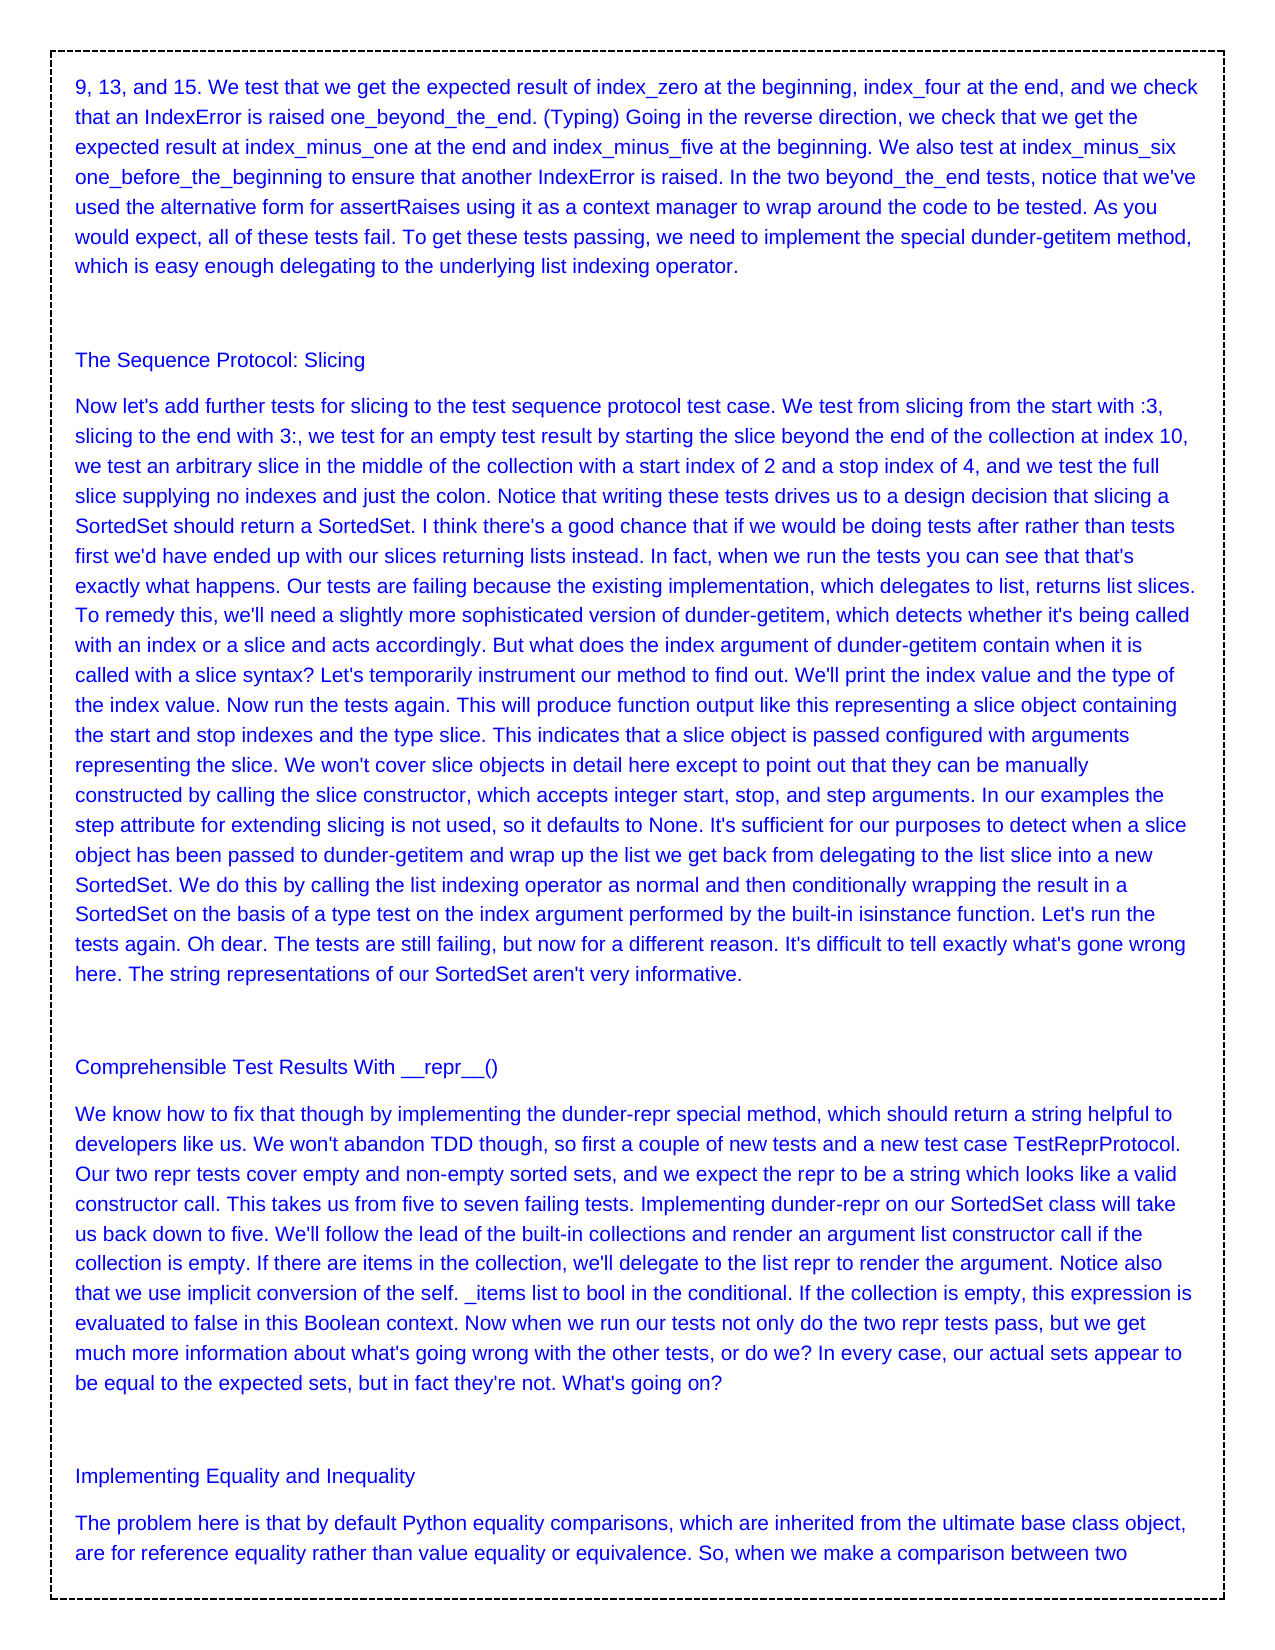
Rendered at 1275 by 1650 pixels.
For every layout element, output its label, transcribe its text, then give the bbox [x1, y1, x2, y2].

text The Sequence Protocol: Slicing [75, 347, 1200, 371]
text Implementing Equality and Inequality [75, 1464, 1200, 1488]
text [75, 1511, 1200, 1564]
text Now let's add further tests for slicing to the test sequence protocol test case. We test from slicing from the start with :3, slicing to the end with 3:, we test for an empty test result by starting the slice beyond the end of the collection at index 10, we test an arbitrary slice in the middle of the collection with a start index of 2 and a stop index of 4, and we test the full slice supplying no indexes and just the colon. Notice that writing these tests drives us to a design decision that slicing a SortedSet should return a SortedSet. I think there's a good chance that if we would be doing tests after rather than tests first we'd have ended up with our slices returning lists instead. In fact, when we run the tests you can see that that's exactly what happens. Our tests are failing because the existing implementation, which delegates to list, returns list slices. To remedy this, we'll need a slightly more sophisticated version of dunder-getitem, which detects whether it's being called with an index or a slice and acts accordingly. But what does the index argument of dunder-getitem contain when it is called with a slice syntax? Let's temporarily instrument our method to find out. We'll print the index value and the type of the index value. Now run the tests again. This will produce function output like this representing a slice object containing the start and stop indexes and the type slice. This indicates that a slice object is passed configured with arguments representing the slice. We won't cover slice objects in detail here except to point out that they can be manually constructed by calling the slice constructor, which accepts integer start, stop, and step arguments. In our examples the step attribute for extending slicing is not used, so it defaults to None. It's sufficient for our purposes to detect when a slice object has been passed to dunder-getitem and wrap up the list we get back from delegating to the list slice into a new SortedSet. We do this by calling the list indexing operator as normal and then conditionally wrapping the result in a SortedSet on the basis of a type test on the index argument performed by the built-in isinstance function. Let's run the tests again. Oh dear. The tests are still failing, but now for a different reason. It's difficult to tell exactly what's gone wrong here. The string representations of our SortedSet aren't very informative. [75, 394, 1200, 986]
text Comprehensible Test Results With __repr__() [75, 1055, 1200, 1079]
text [75, 75, 1200, 278]
text We know how to fix that though by implementing the dunder-repr special method, which should return a string helpful to developers like us. We won't abandon TDD though, so first a couple of new tests and a new test case TestReprProtocol. Our two repr tests cover empty and non-empty sorted sets, and we expect the repr to be a string which looks like a valid constructor call. This takes us from five to seven failing tests. Implementing dunder-repr on our SortedSet class will take us back down to five. We'll follow the lead of the built-in collections and render an argument list constructor call if the collection is empty. If there are items in the collection, we'll delegate to the list repr to render the argument. Notice also that we use implicit conversion of the self. _items list to bool in the conditional. If the collection is empty, this expression is evaluated to false in this Boolean context. Now when we run our tests not only do the two repr tests pass, but we get much more information about what's going wrong with the other tests, or do we? In every case, our actual sets appear to be equal to the expected sets, but in fact they're not. What's going on? [75, 1102, 1200, 1395]
